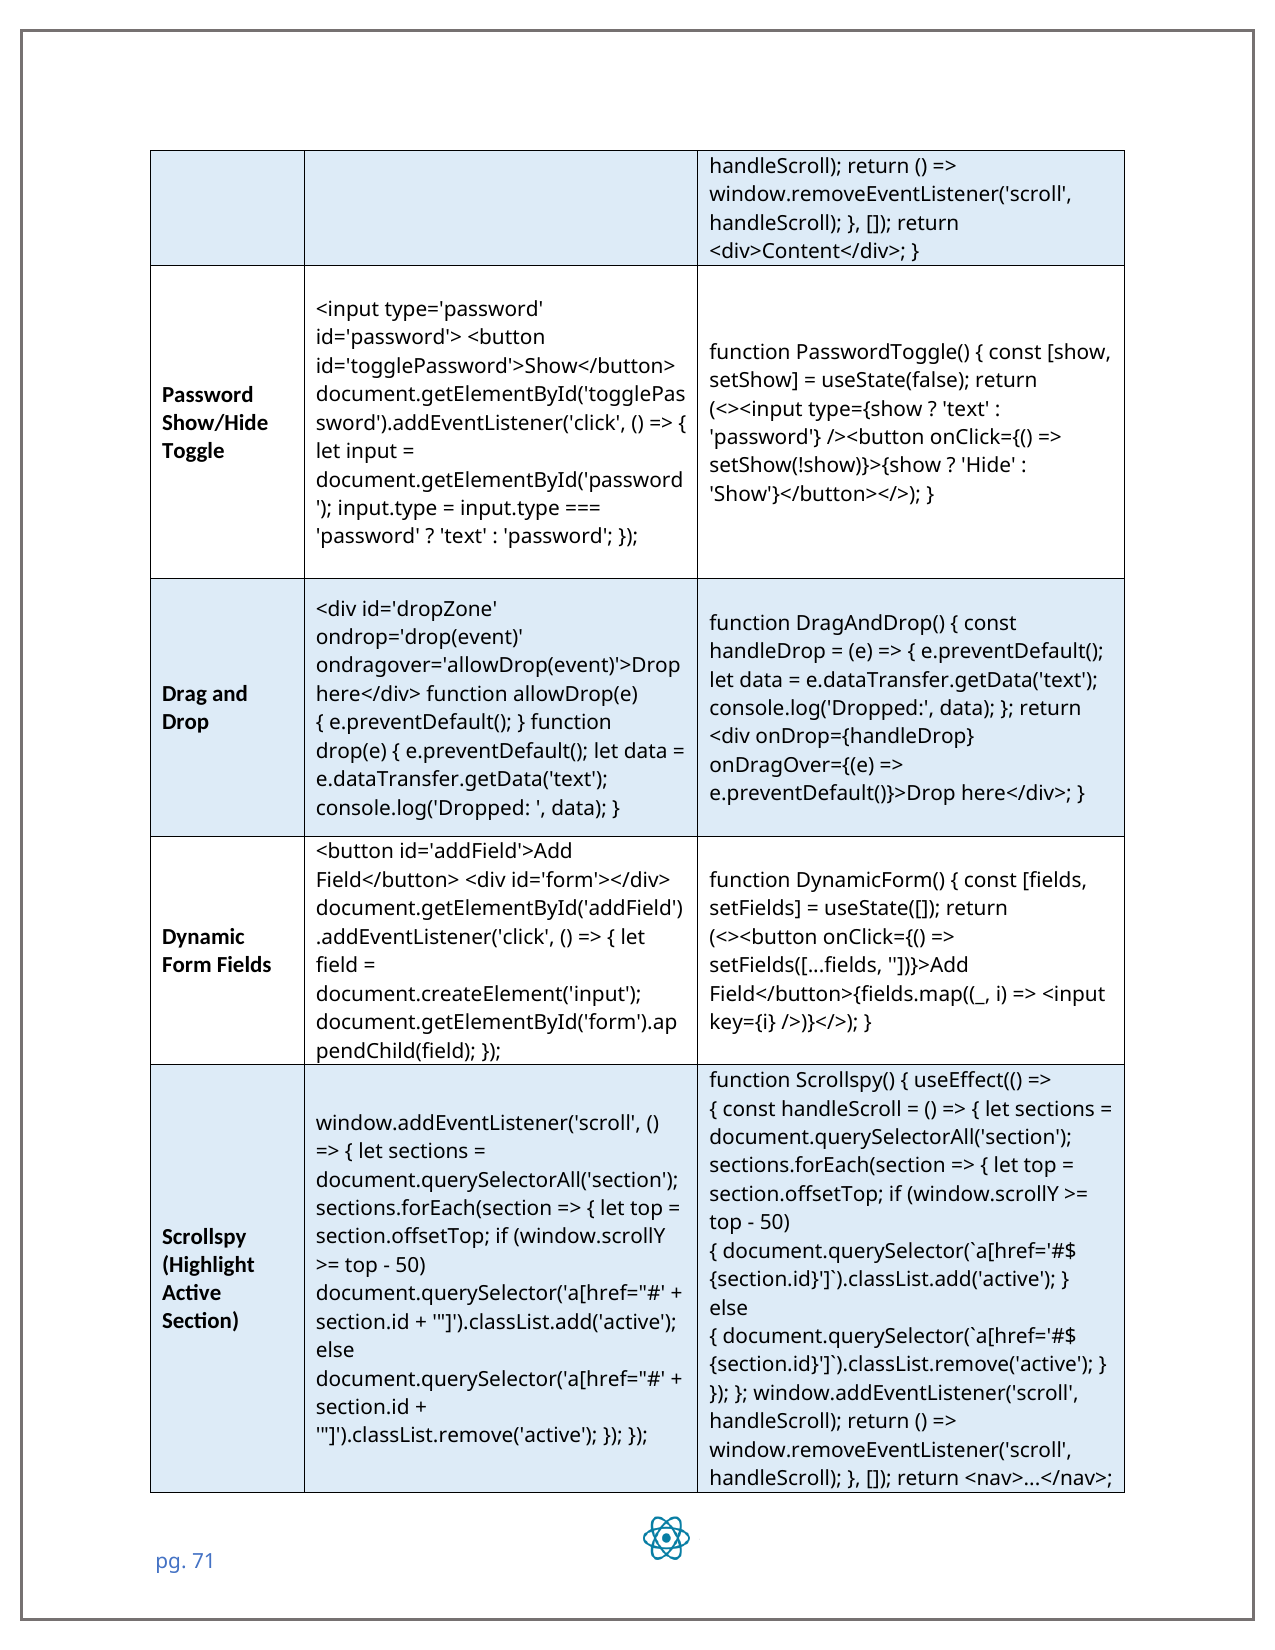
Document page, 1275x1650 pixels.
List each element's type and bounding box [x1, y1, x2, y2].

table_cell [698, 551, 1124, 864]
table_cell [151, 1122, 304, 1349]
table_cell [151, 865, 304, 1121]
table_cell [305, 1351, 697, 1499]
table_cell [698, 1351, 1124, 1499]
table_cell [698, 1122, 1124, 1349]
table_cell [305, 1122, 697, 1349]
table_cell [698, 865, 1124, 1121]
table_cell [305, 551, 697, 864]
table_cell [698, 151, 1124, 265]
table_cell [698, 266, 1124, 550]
picture [632, 1508, 700, 1569]
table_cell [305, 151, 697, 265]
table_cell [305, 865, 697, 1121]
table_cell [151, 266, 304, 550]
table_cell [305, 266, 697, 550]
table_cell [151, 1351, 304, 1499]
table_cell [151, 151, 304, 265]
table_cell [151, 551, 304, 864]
